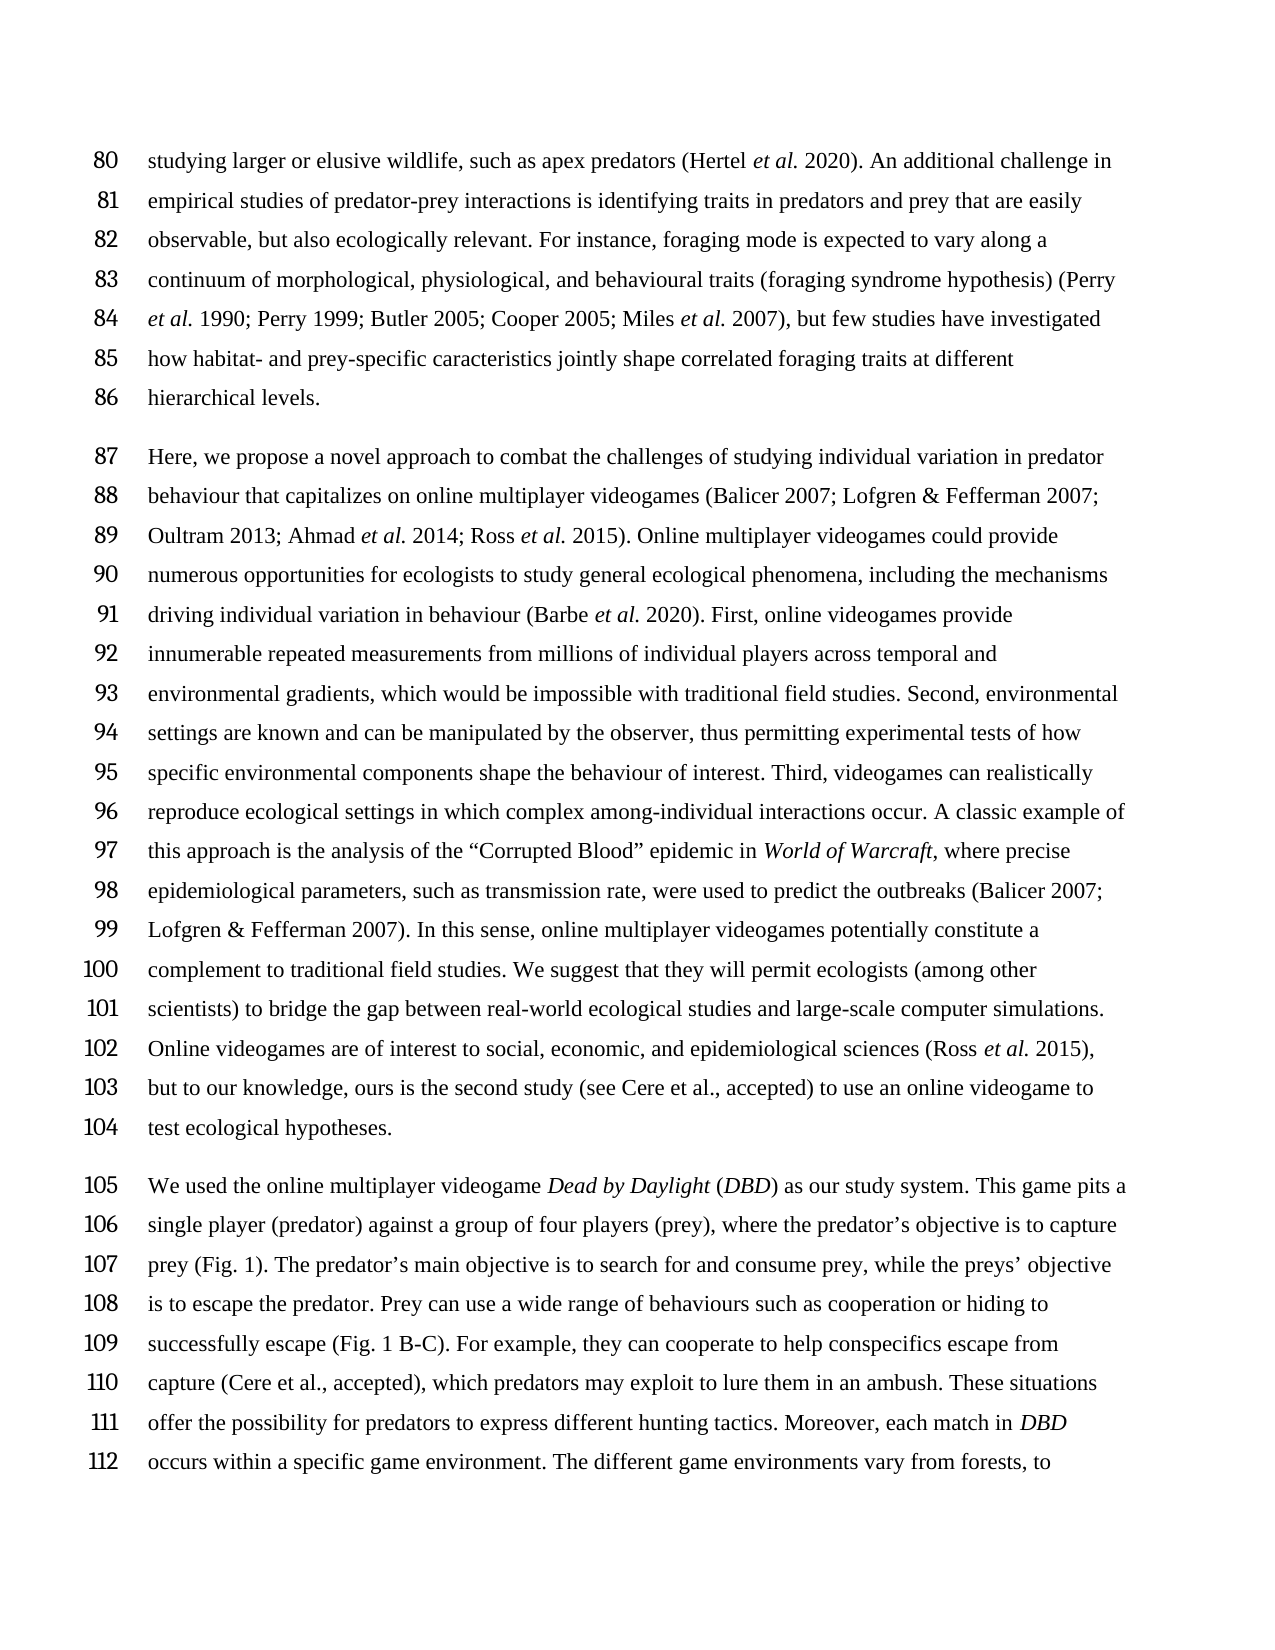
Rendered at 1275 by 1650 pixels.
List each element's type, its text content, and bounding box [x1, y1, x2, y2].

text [148, 148, 1127, 411]
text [148, 1172, 1127, 1475]
text Here, we propose a novel approach to combat the challenges of studying individual variation in predator behaviour that capitalizes on online multiplayer videogames (Balicer 2007; Lofgren & Fefferman 2007; Oultram 2013; Ahmad et al. 2014; Ross et al. 2015). Online multiplayer videogames could provide numerous opportunities for ecologists to study general ecological phenomena, including the mechanisms driving individual variation in behaviour (Barbe et al. 2020). First, online videogames provide innumerable repeated measurements from millions of individual players across temporal and environmental gradients, which would be impossible with traditional field studies. Second, environmental settings are known and can be manipulated by the observer, thus permitting experimental tests of how specific environmental components shape the behaviour of interest. Third, videogames can realistically reproduce ecological settings in which complex among-individual interactions occur. A classic example of this approach is the analysis of the “Corrupted Blood” epidemic in World of Warcraft, where precise epidemiological parameters, such as transmission rate, were used to predict the outbreaks (Balicer 2007; Lofgren & Fefferman 2007). In this sense, online multiplayer videogames potentially constitute a complement to traditional field studies. We suggest that they will permit ecologists (among other scientists) to bridge the gap between real-world ecological studies and large-scale computer simulations. Online videogames are of interest to social, economic, and epidemiological sciences (Ross et al. 2015), but to our knowledge, ours is the second study (see Cere et al., accepted) to use an online videogame to test ecological hypotheses. [148, 443, 1127, 1140]
